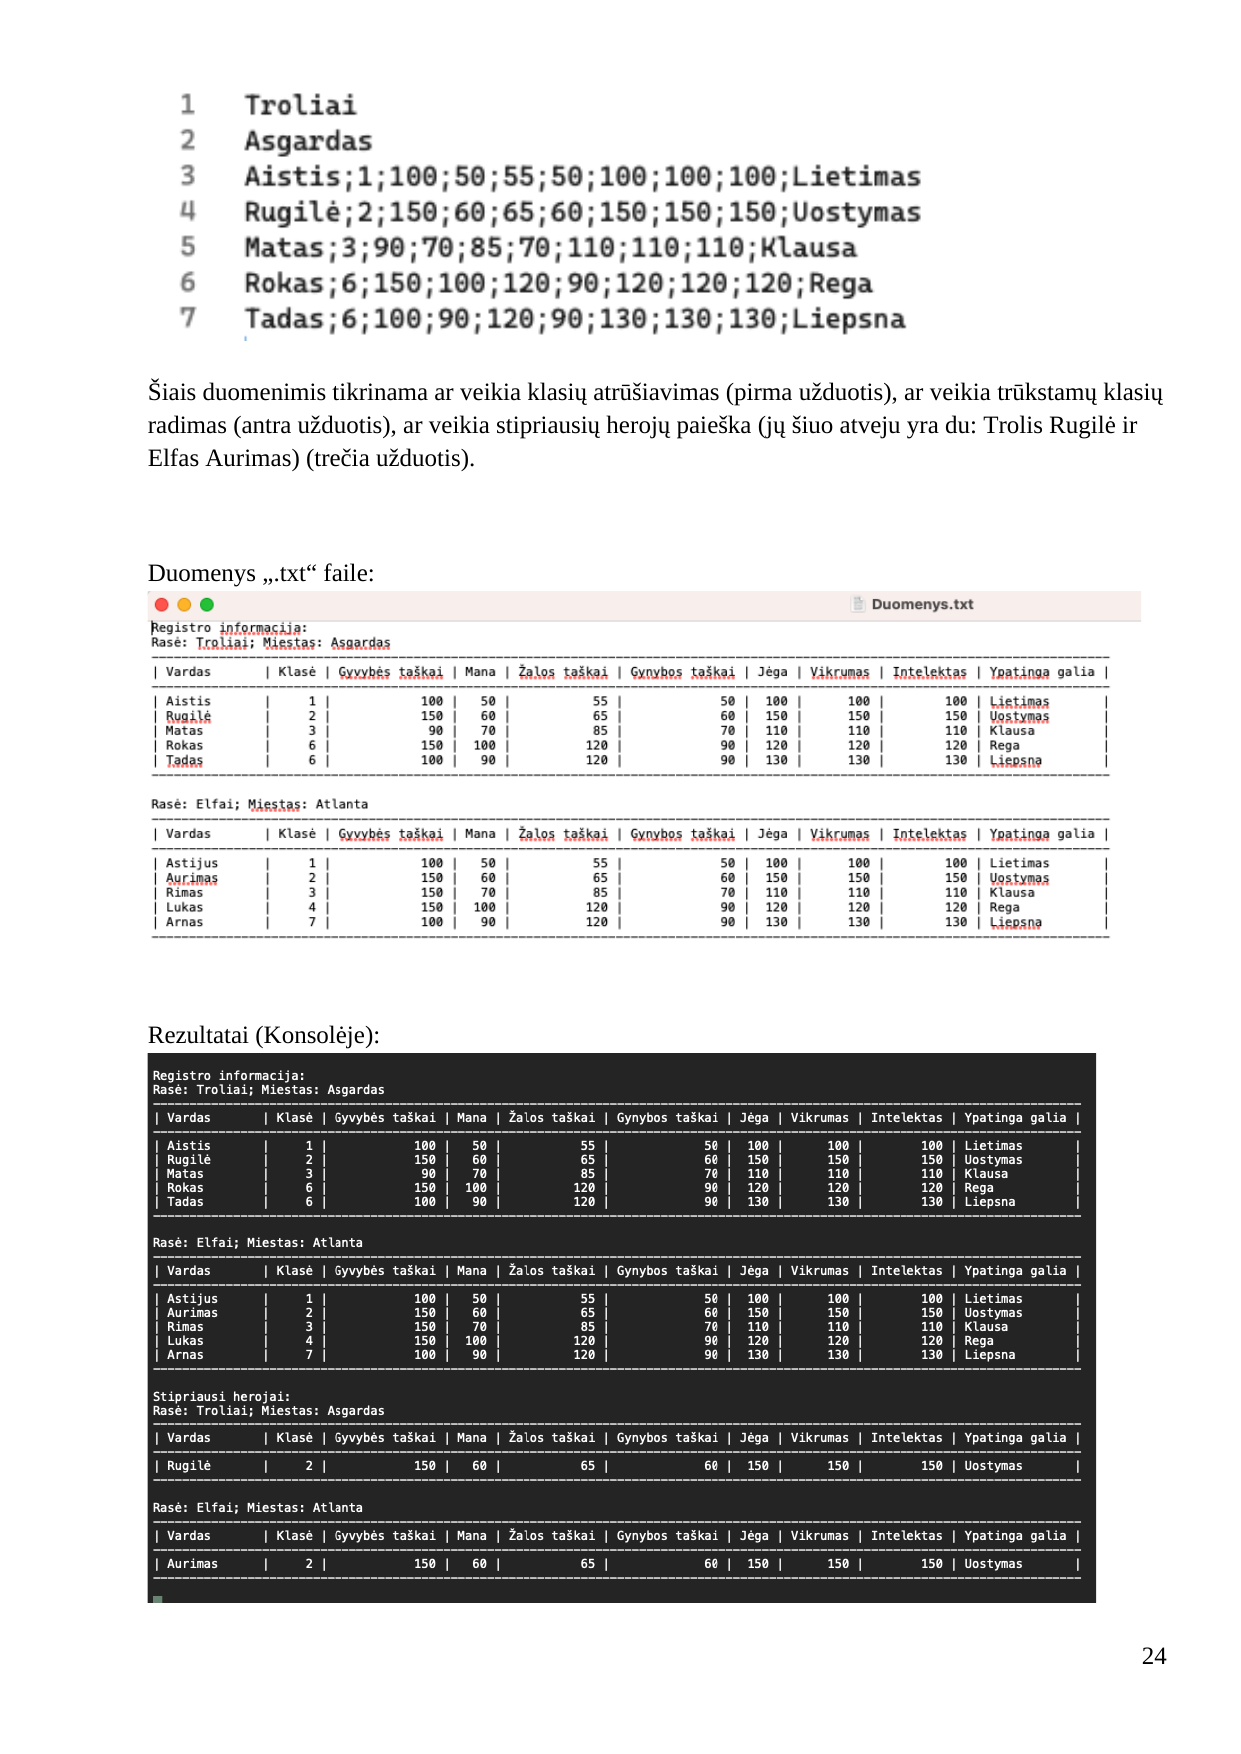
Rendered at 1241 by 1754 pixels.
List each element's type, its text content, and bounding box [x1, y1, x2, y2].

text Šiais duomenimis tikrinama ar veikia klasių atrūšiavimas (pirma užduotis), ar veikia trūkstamų klasių radimas (antra užduotis), ar veikia stipriausių herojų paieška (jų šiuo atveju yra du: Trolis Rugilė ir Elfas Aurimas) (trečia užduotis). [148, 377, 1181, 472]
picture [147, 88, 946, 341]
picture [147, 591, 1142, 984]
picture [147, 1053, 1097, 1603]
text Duomenys „.txt“ faile: [148, 558, 1181, 587]
text Rezultatai (Konsolėje): [148, 1020, 1181, 1049]
